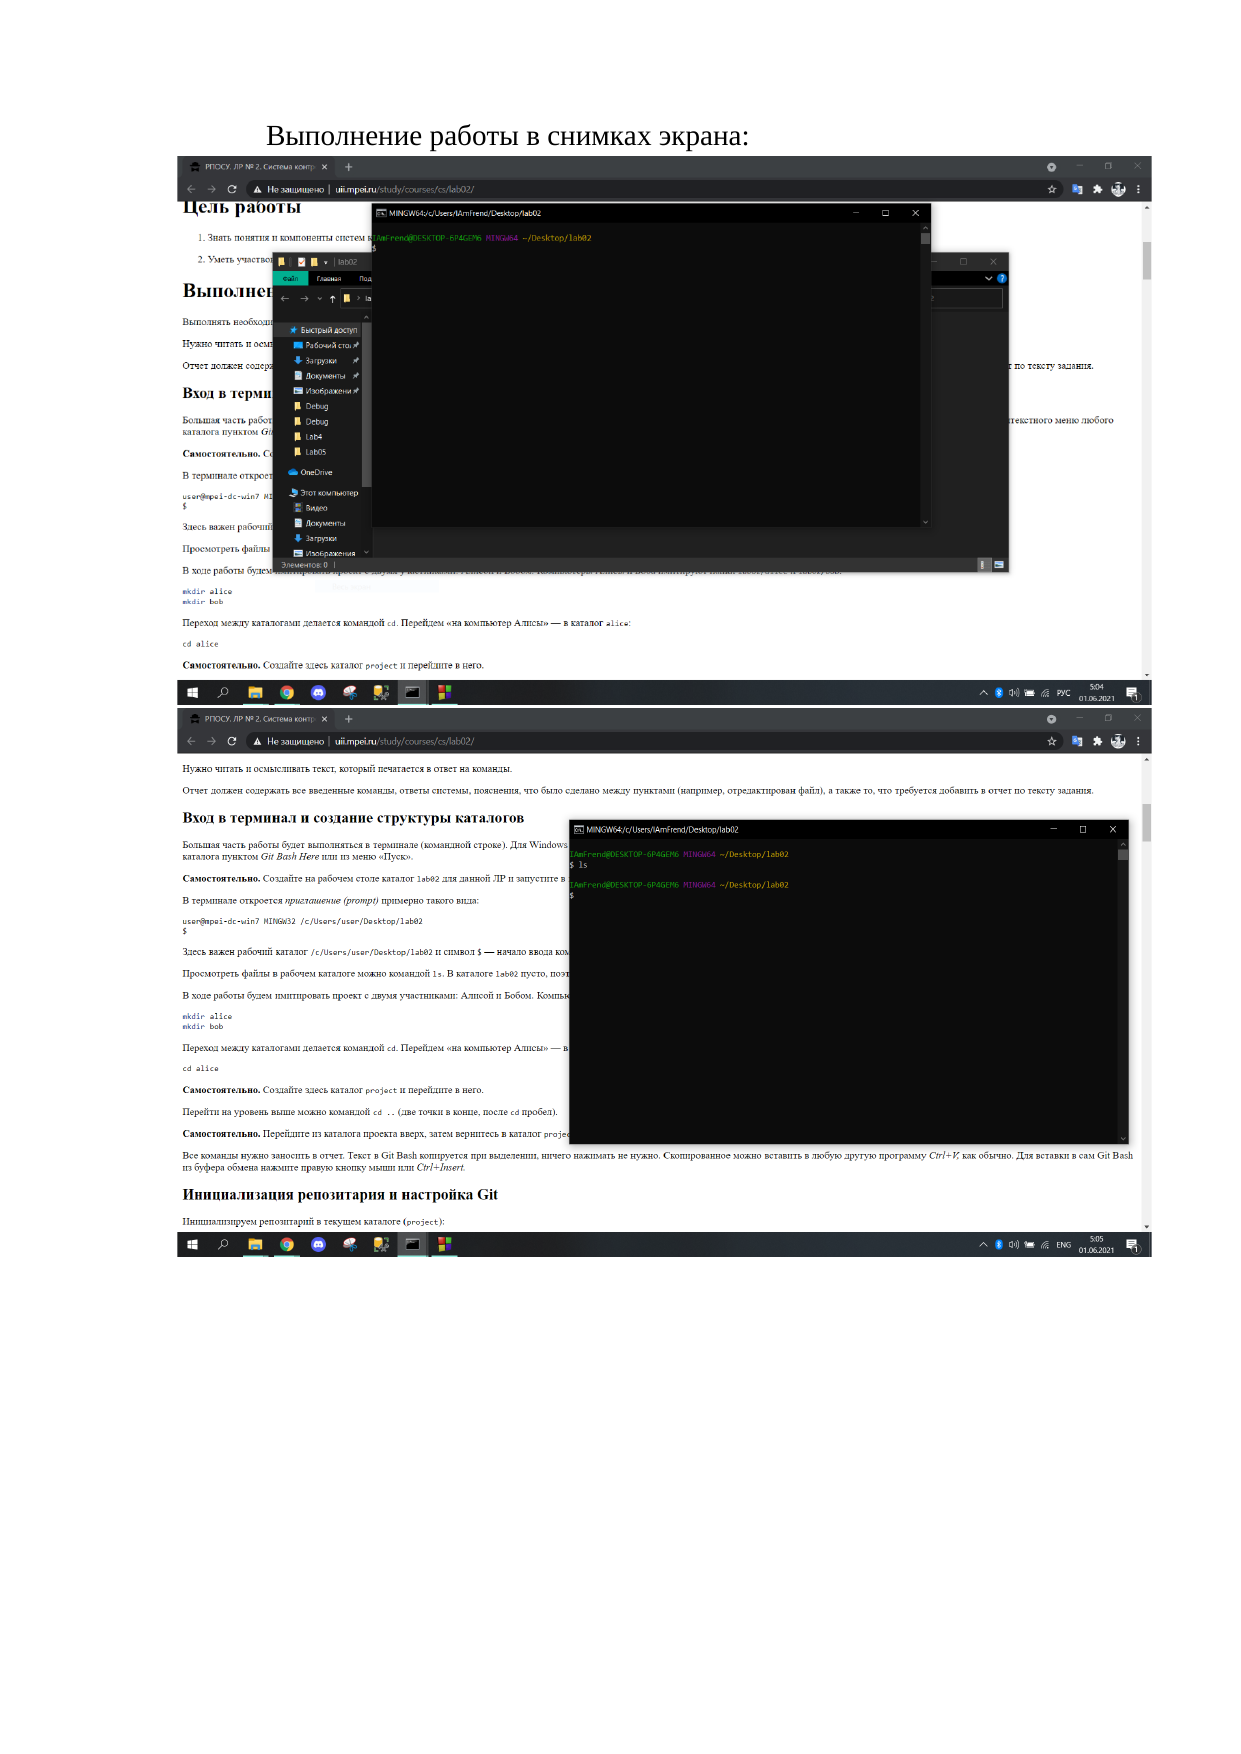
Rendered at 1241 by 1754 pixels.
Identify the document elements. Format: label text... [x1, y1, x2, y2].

picture [177, 156, 1152, 705]
picture [177, 708, 1152, 1257]
list Выполнение работы в снимках экрана: [266, 118, 1152, 152]
